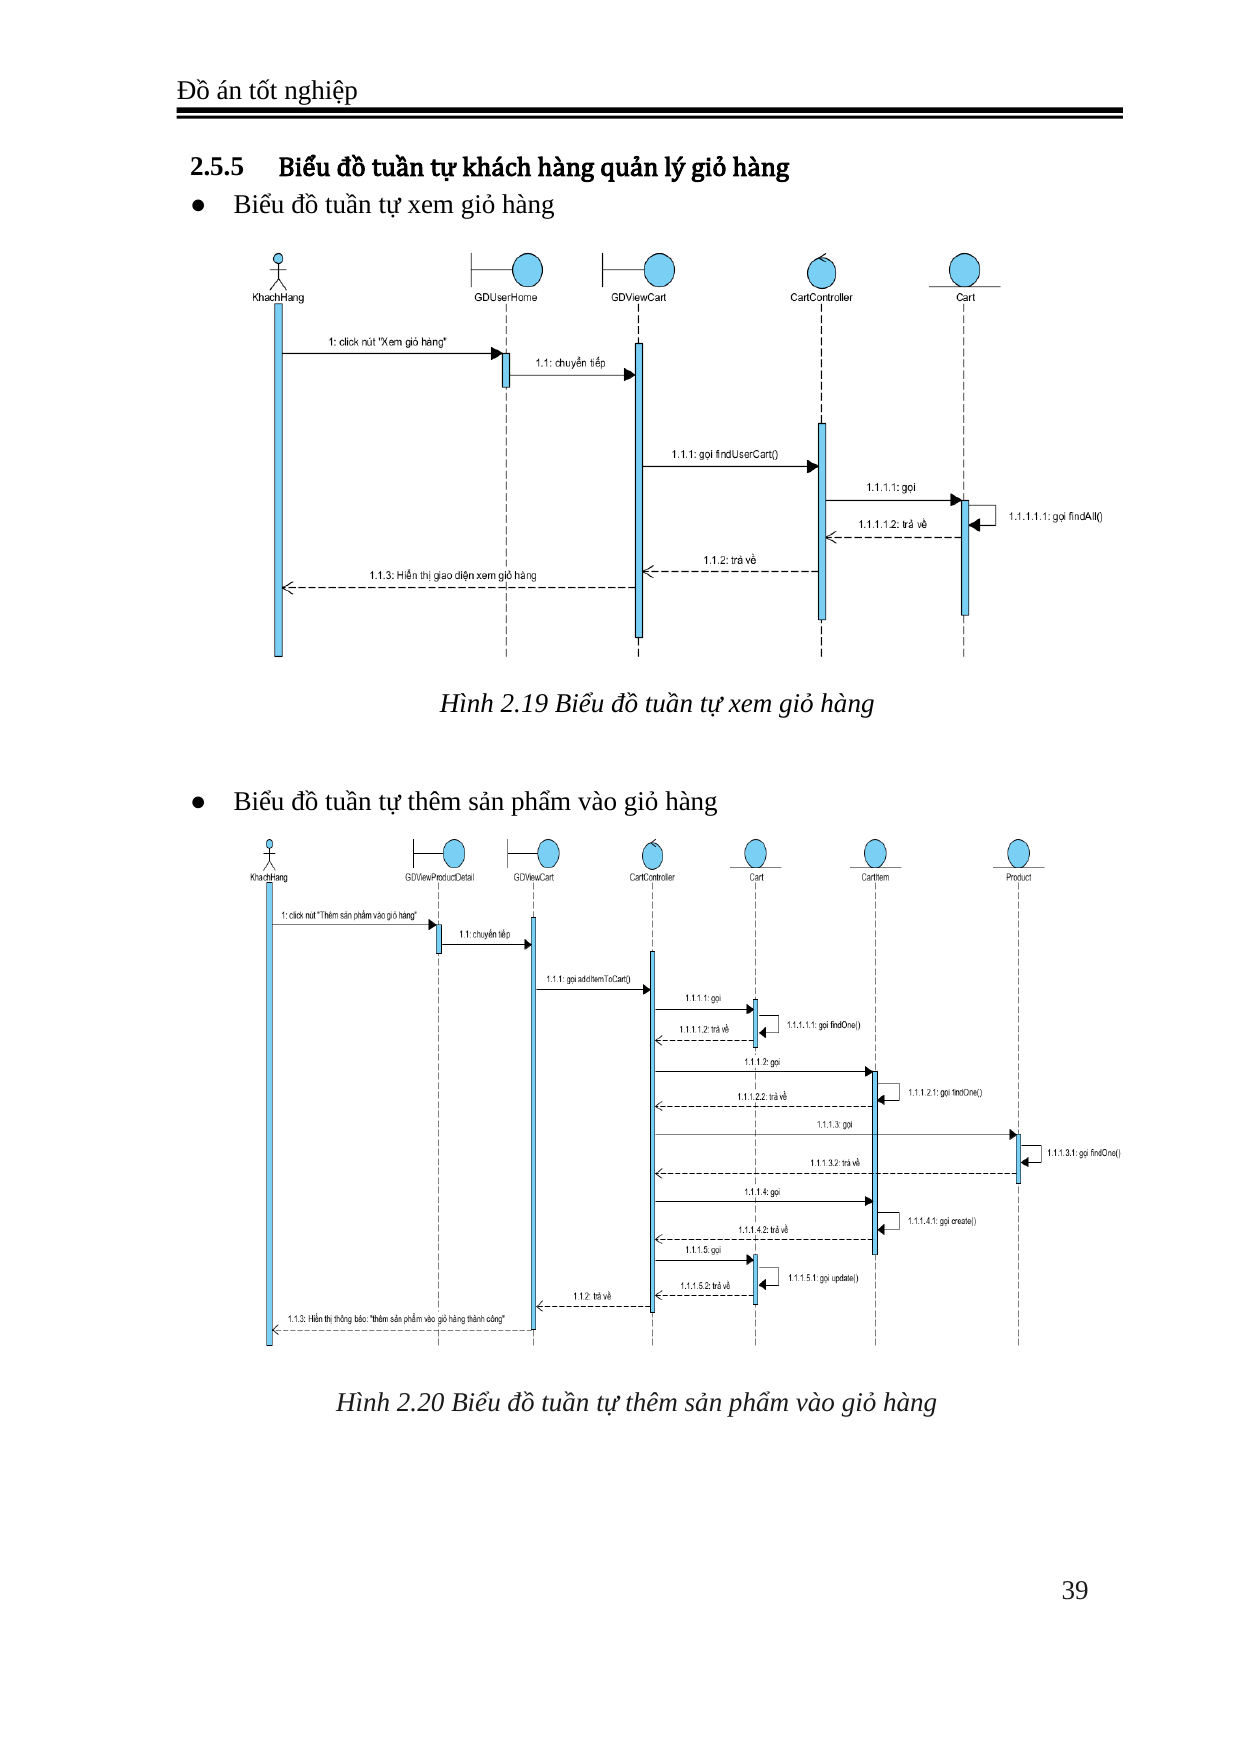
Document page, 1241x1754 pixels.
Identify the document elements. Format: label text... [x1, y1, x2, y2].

list Biểu đồ tuần tự thêm sản phẩm vào giỏ hàng [190, 783, 1120, 816]
picture [233, 824, 1129, 1369]
subtitle Biểu đồ tuần tự khách hàng quản lý giỏ hàng [190, 150, 1088, 182]
list Biểu đồ tuần tự xem giỏ hàng [190, 186, 1120, 219]
picture [236, 236, 1115, 683]
